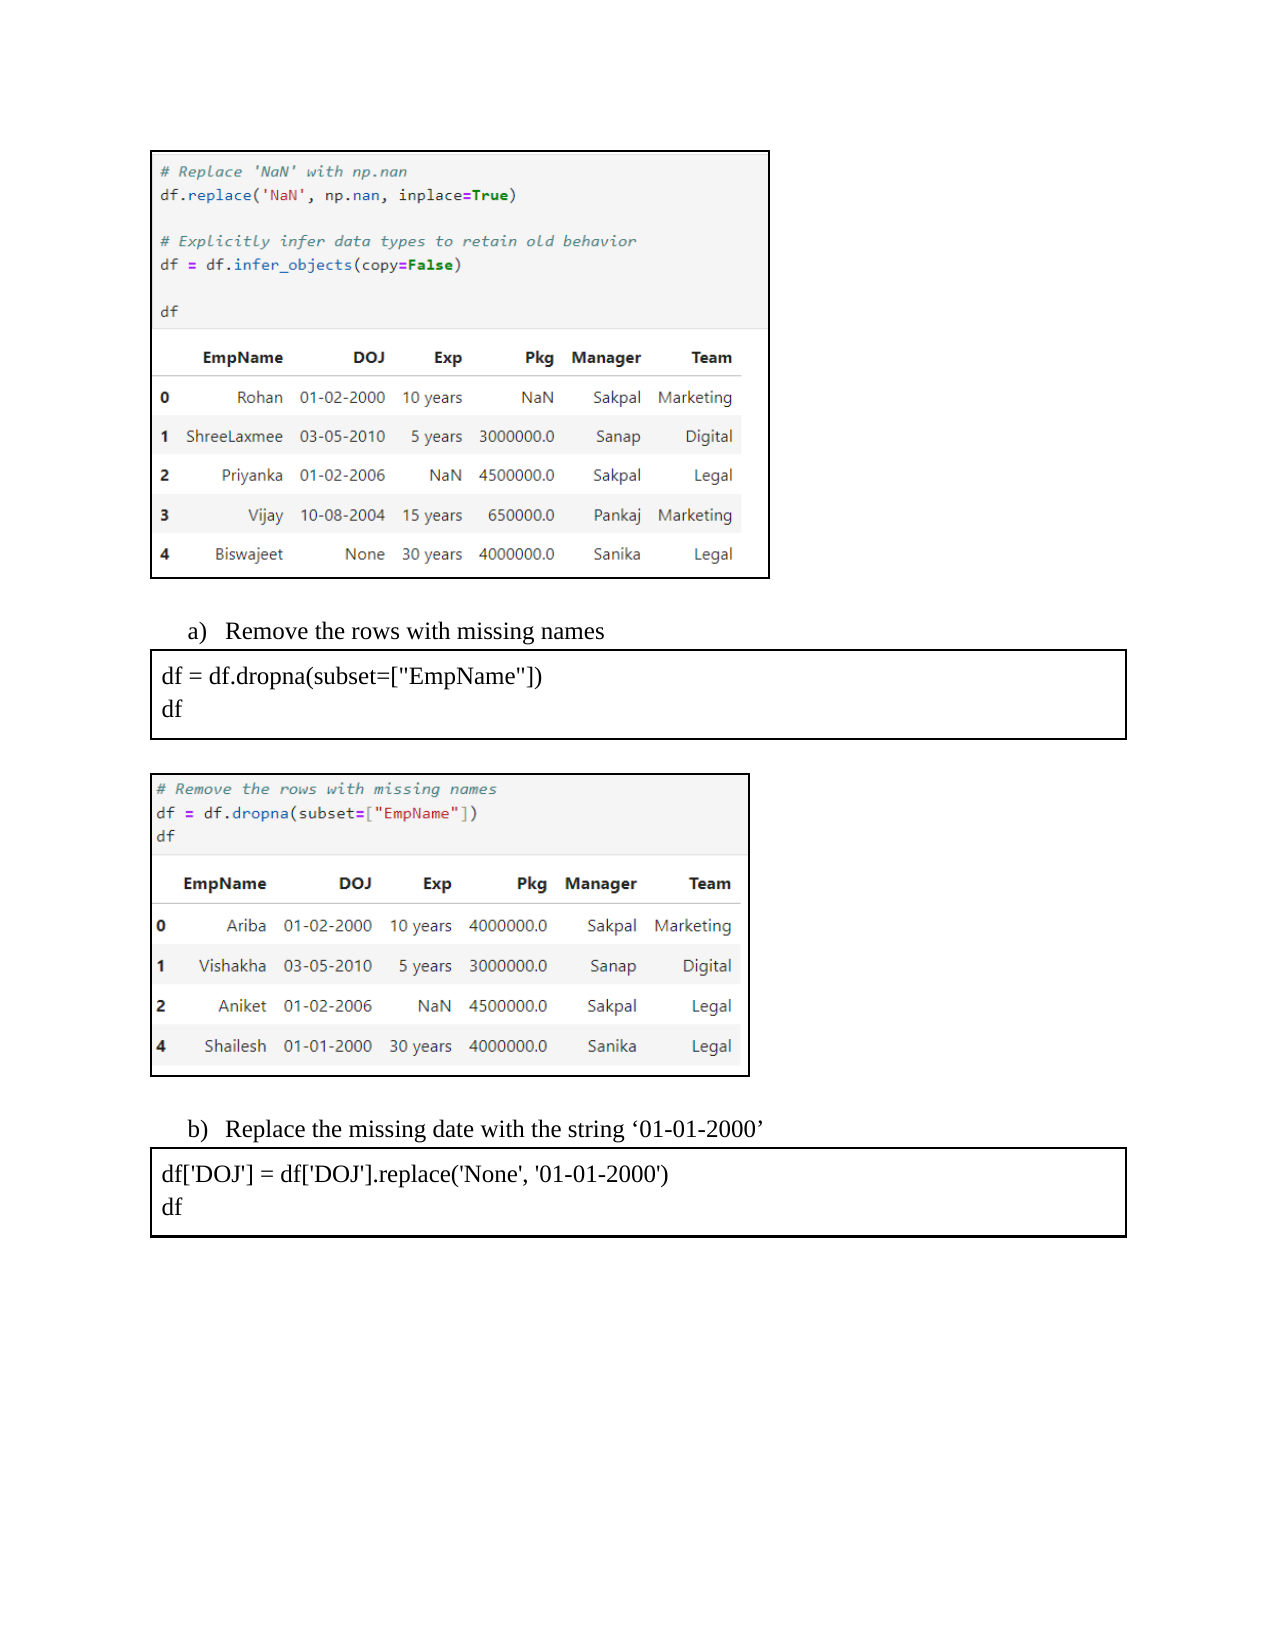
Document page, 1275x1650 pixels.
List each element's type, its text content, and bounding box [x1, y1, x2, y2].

table_header df['DOJ'] = df['DOJ'].replace('None', '01-01-2000') df [152, 1149, 1125, 1235]
picture [152, 775, 748, 1075]
list Remove the rows with missing names [187, 616, 1125, 644]
picture [152, 152, 768, 577]
list Replace the missing date with the string ‘01-01-2000’ [187, 1114, 1125, 1143]
table_header df = df.dropna(subset=["EmpName"]) df [152, 651, 1125, 737]
